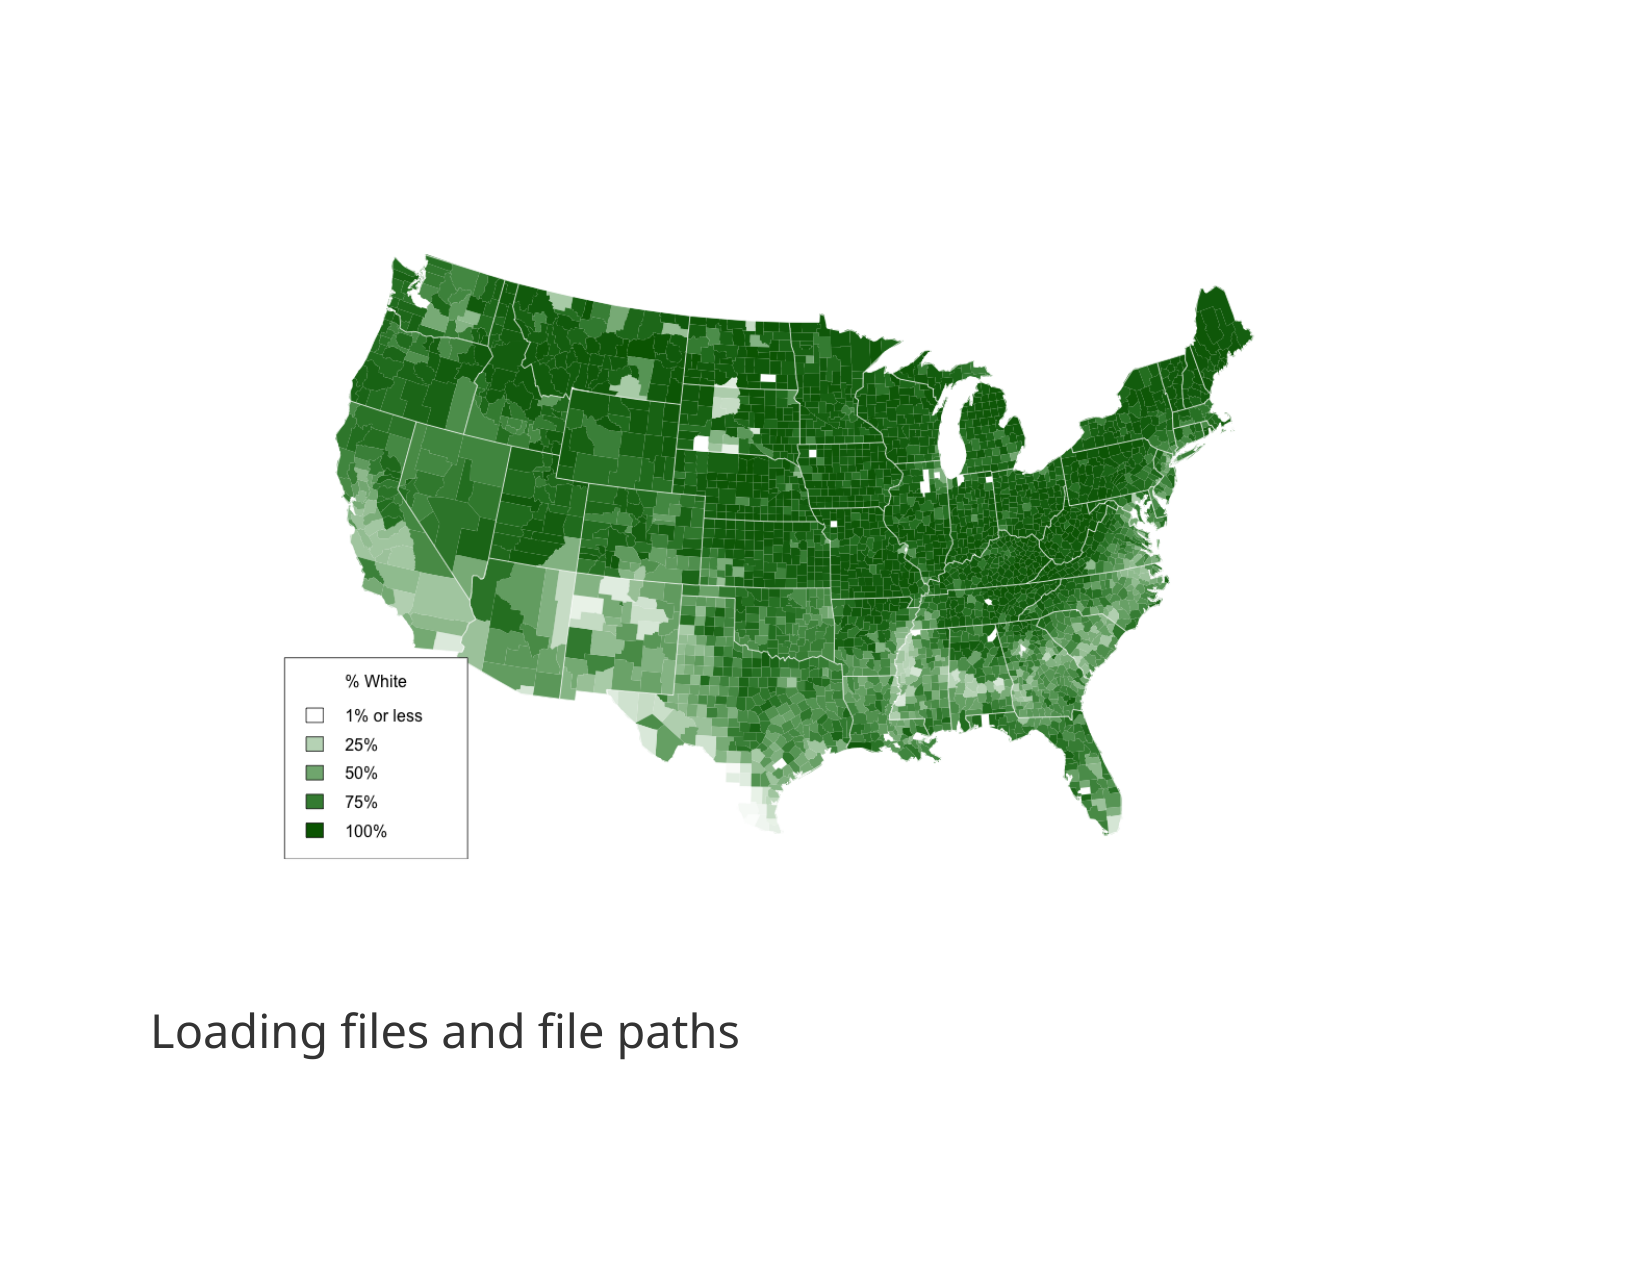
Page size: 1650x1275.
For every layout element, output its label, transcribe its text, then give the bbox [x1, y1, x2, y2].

picture [150, 150, 1399, 961]
text Loading files and file paths [150, 998, 1500, 1062]
